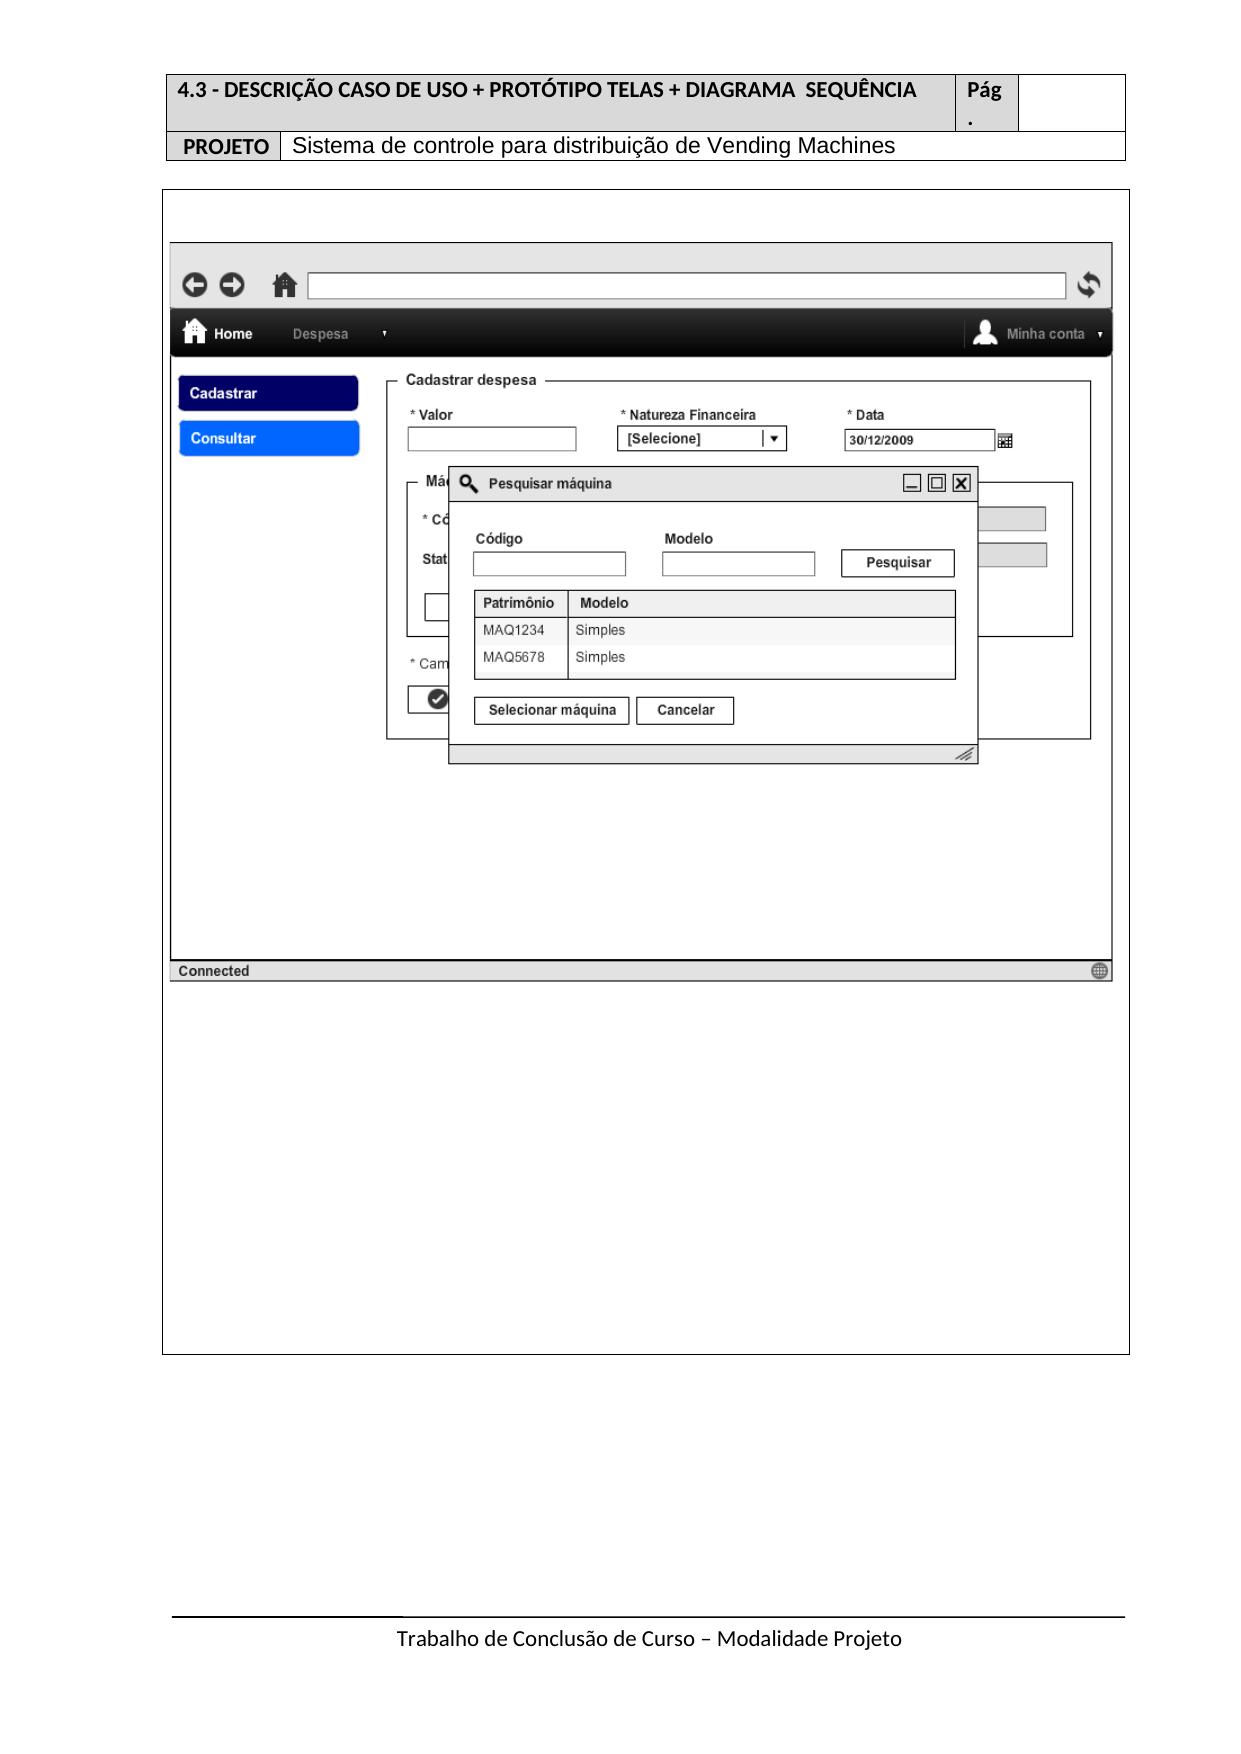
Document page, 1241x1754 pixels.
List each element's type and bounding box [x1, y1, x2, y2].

table_cell [163, 190, 1129, 1354]
picture [169, 242, 1115, 985]
